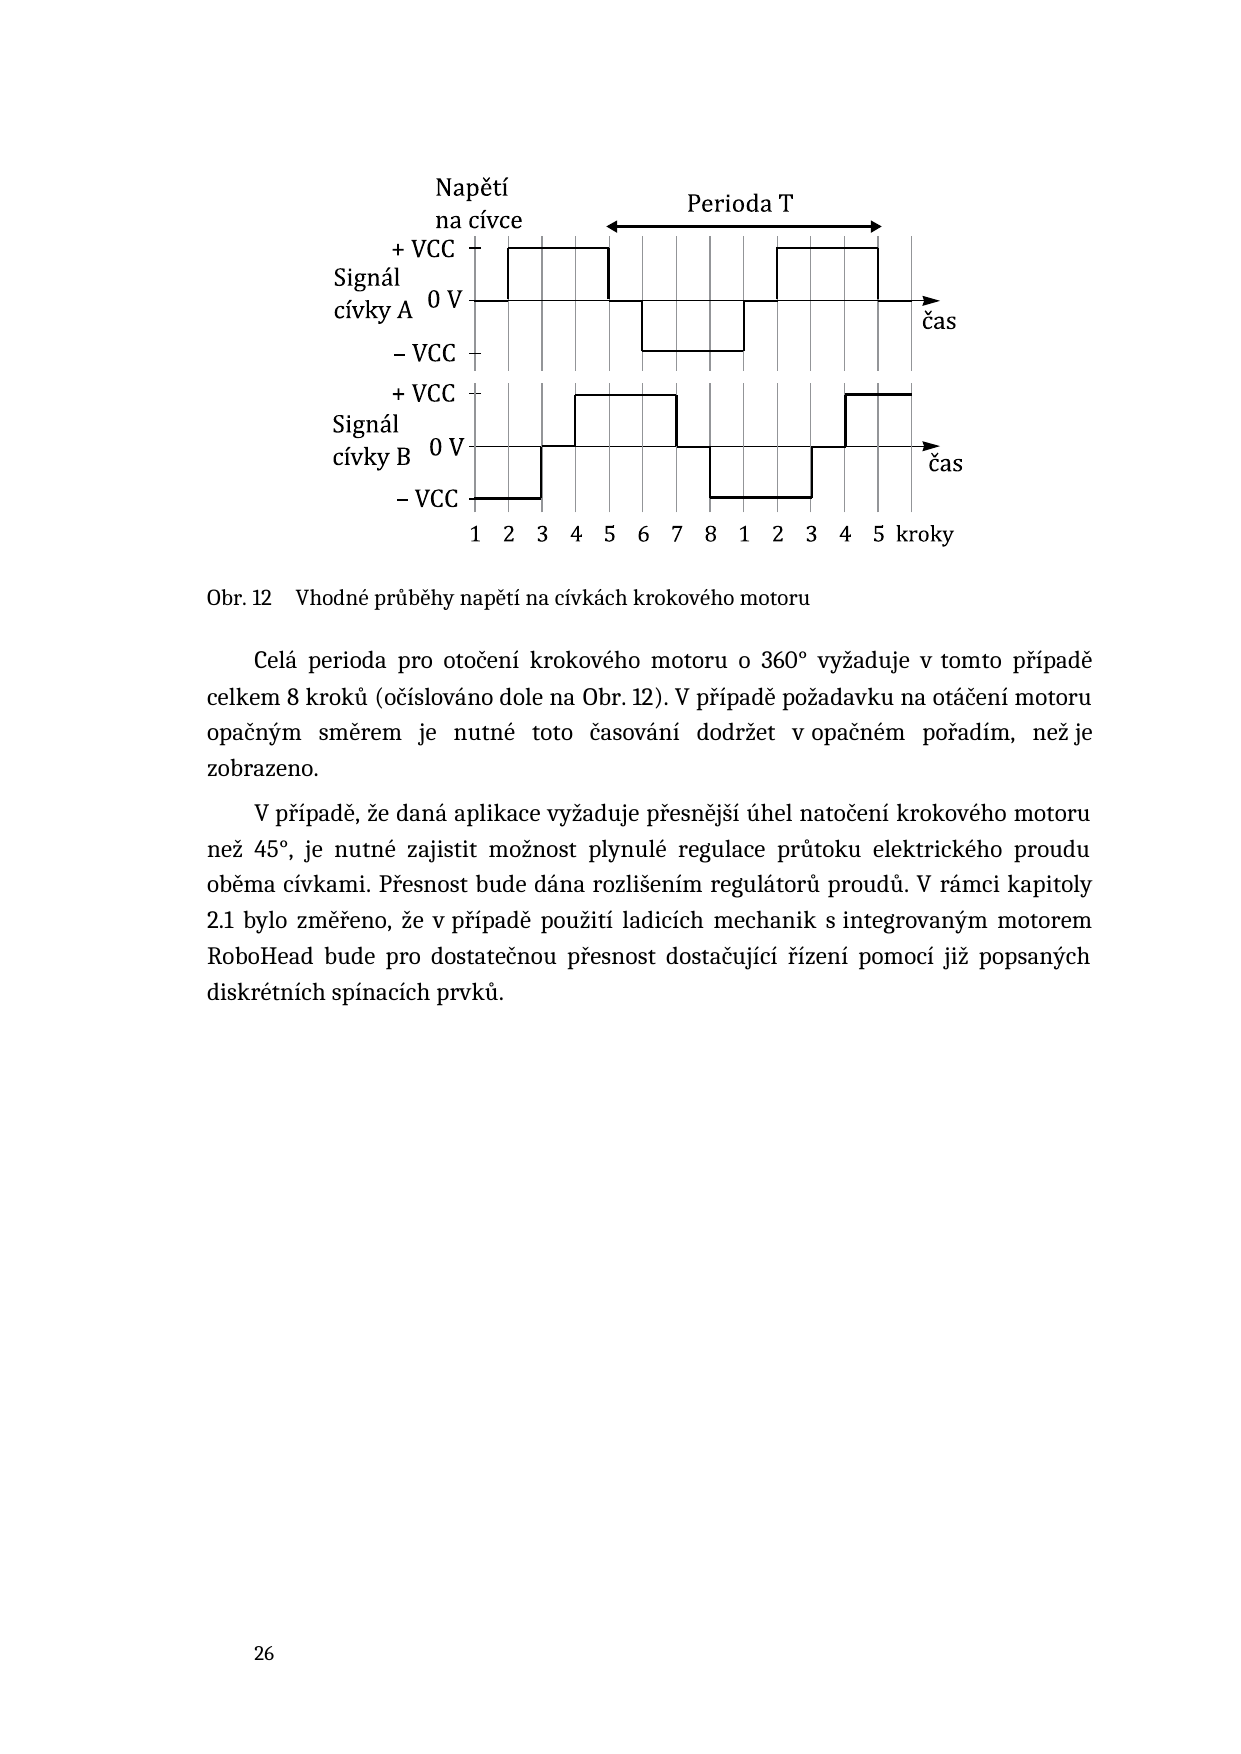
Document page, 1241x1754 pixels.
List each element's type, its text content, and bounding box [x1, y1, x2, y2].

text Celá perioda pro otočení krokového motoru o 360° vyžaduje v tomto případě celkem 8 kroků (očíslováno dole na obr. 12). V případě požadavku na otáčení motoru opačným směrem je nutné toto časování dodržet v opačném pořadím, než je zobrazeno. [207, 646, 1092, 783]
text V případě, že daná aplikace vyžaduje přesnější úhel natočení krokového motoru než 45°, je nutné zajistit možnost plynulé regulace průtoku elektrického proudu oběma cívkami. Přesnost bude dána rozlišením regulátorů proudů. V rámci kapitoly 2.1 bylo změřeno, že v případě použití ladicích mechanik s integrovaným motorem RoboHead bude pro dostatečnou přesnost dostačující řízení pomocí již popsaných diskrétních spínacích prvků. [207, 798, 1092, 1007]
